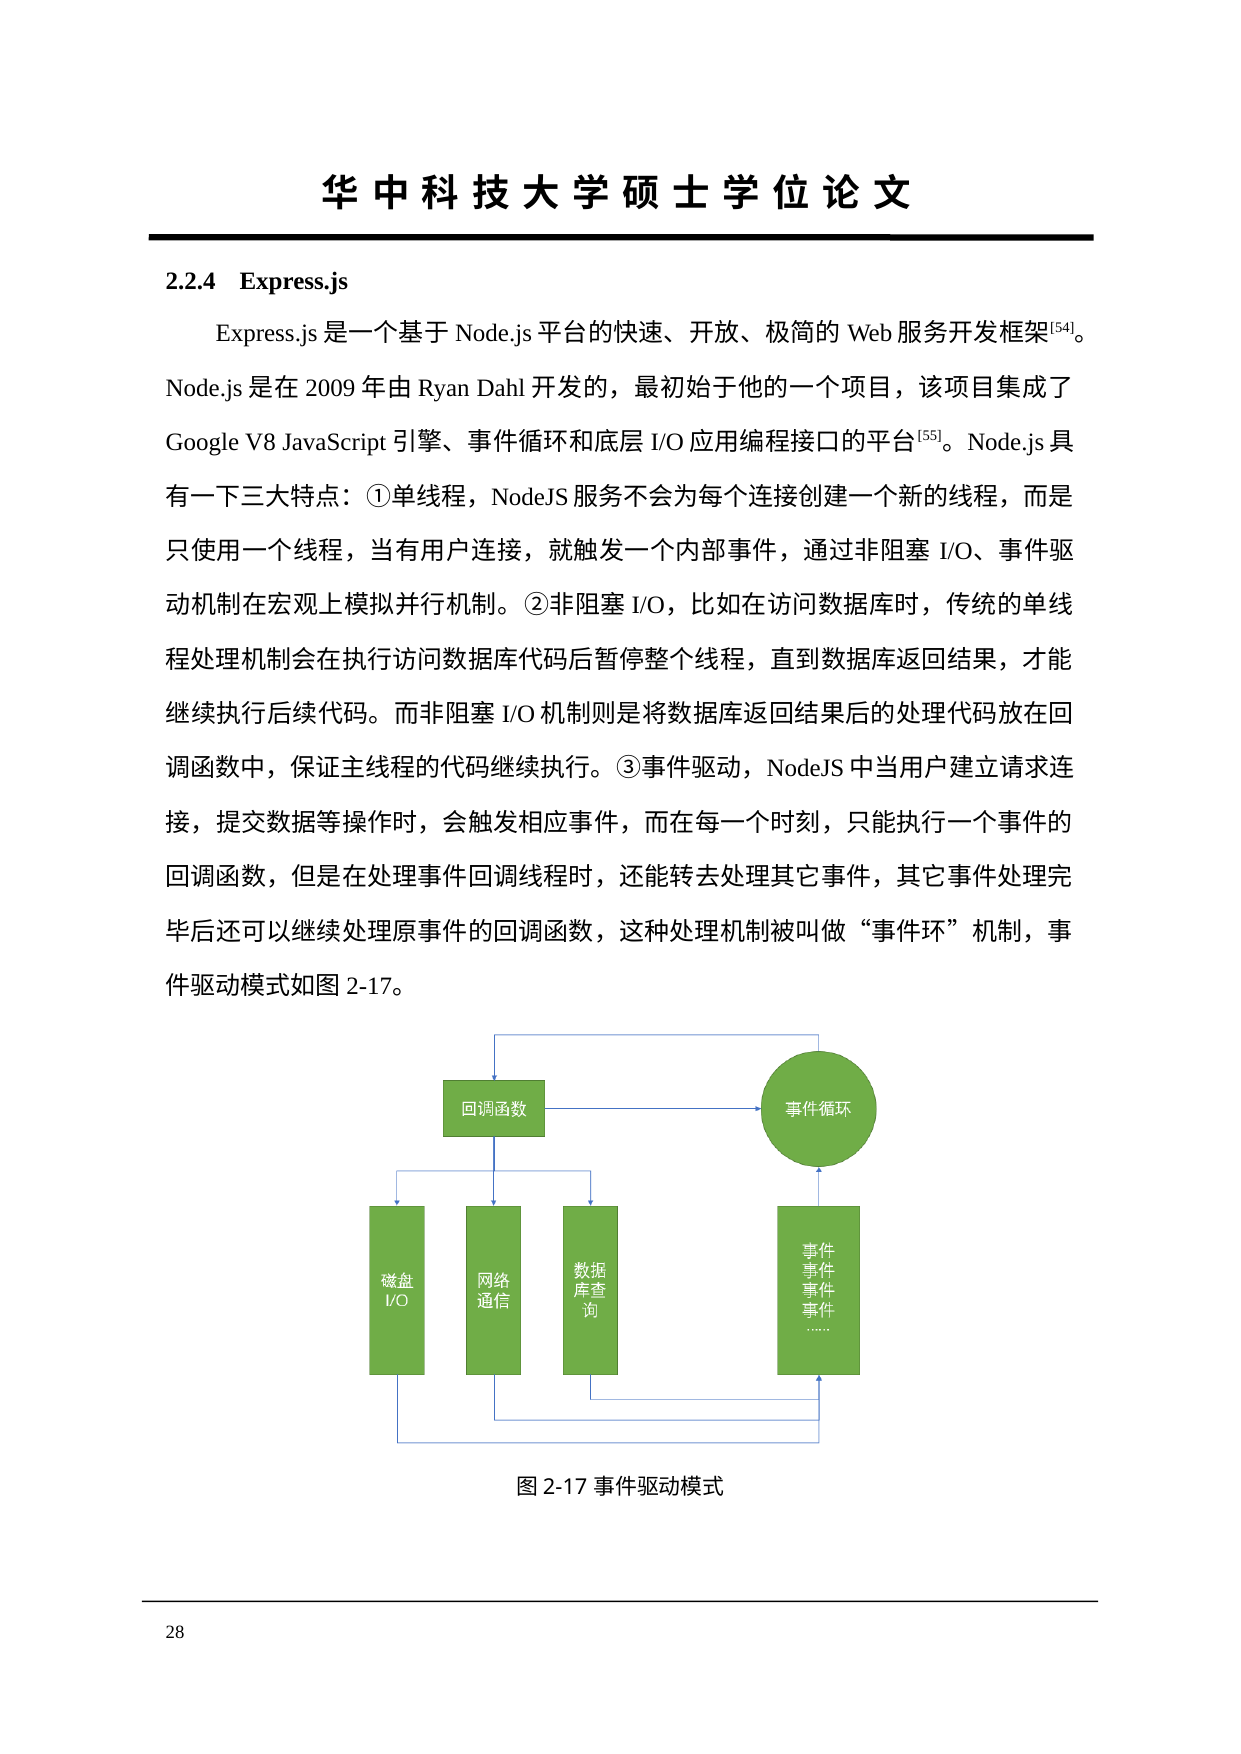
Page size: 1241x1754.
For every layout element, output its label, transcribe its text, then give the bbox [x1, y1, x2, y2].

picture [353, 1019, 887, 1455]
subtitle Express.js [165, 266, 1075, 294]
